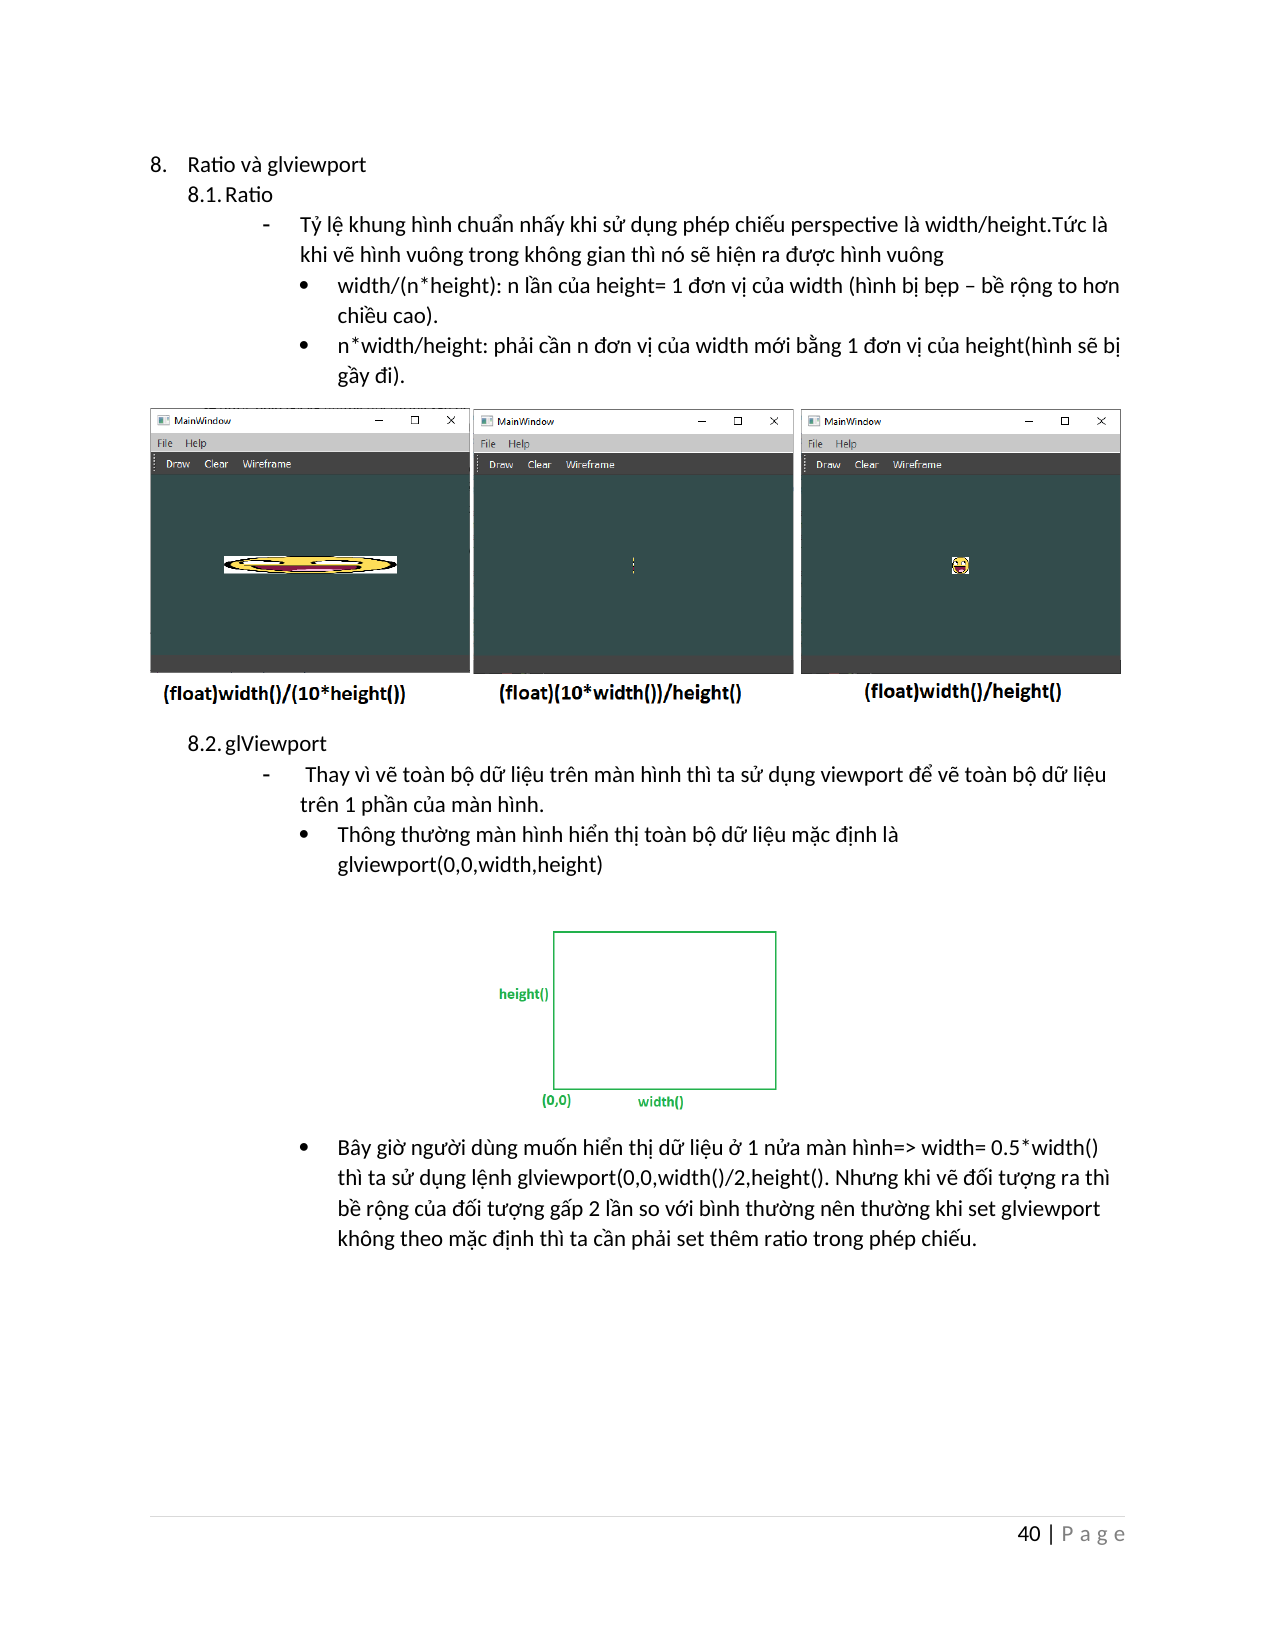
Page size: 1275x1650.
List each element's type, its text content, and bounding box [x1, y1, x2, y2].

list n*width/height: phải cần n đơn vị của width mới bằng 1 đơn vị của height(hình sẽ bị gầy đi). [300, 331, 1125, 389]
list Ratio và glviewport [150, 150, 1125, 178]
list Thay vì vẽ toàn bộ dữ liệu trên màn hình thì ta sử dụng viewport để vẽ toàn bộ dữ liệu trên 1 phần của màn hình. [262, 760, 1125, 818]
picture [490, 897, 785, 1115]
picture [150, 408, 1125, 711]
list width/(n*height): n lần của height= 1 đơn vị của width (hình bị bẹp – bề rộng to hơn chiều cao). [300, 271, 1125, 329]
list Thông thường màn hình hiển thị toàn bộ dữ liệu mặc định là glviewport(0,0,width,height) [300, 820, 1125, 878]
list Tỷ lệ khung hình chuẩn nhấy khi sử dụng phép chiếu perspective là width/height.Tức là khi vẽ hình vuông trong không gian thì nó sẽ hiện ra được hình vuông [262, 210, 1125, 269]
list Ratio [187, 180, 1125, 208]
list Bây giờ người dùng muốn hiển thị dữ liệu ở 1 nửa màn hình=> width= 0.5*width() thì ta sử dụng lệnh glviewport(0,0,width()/2,height(). Nhưng khi vẽ đối tượng ra thì bề rộng của đối tượng gấp 2 lần so với bình thường nên thường khi set glviewport không theo mặc định thì ta cần phải set thêm ratio trong phép chiếu. [300, 1133, 1125, 1252]
list glViewport [187, 729, 1125, 758]
